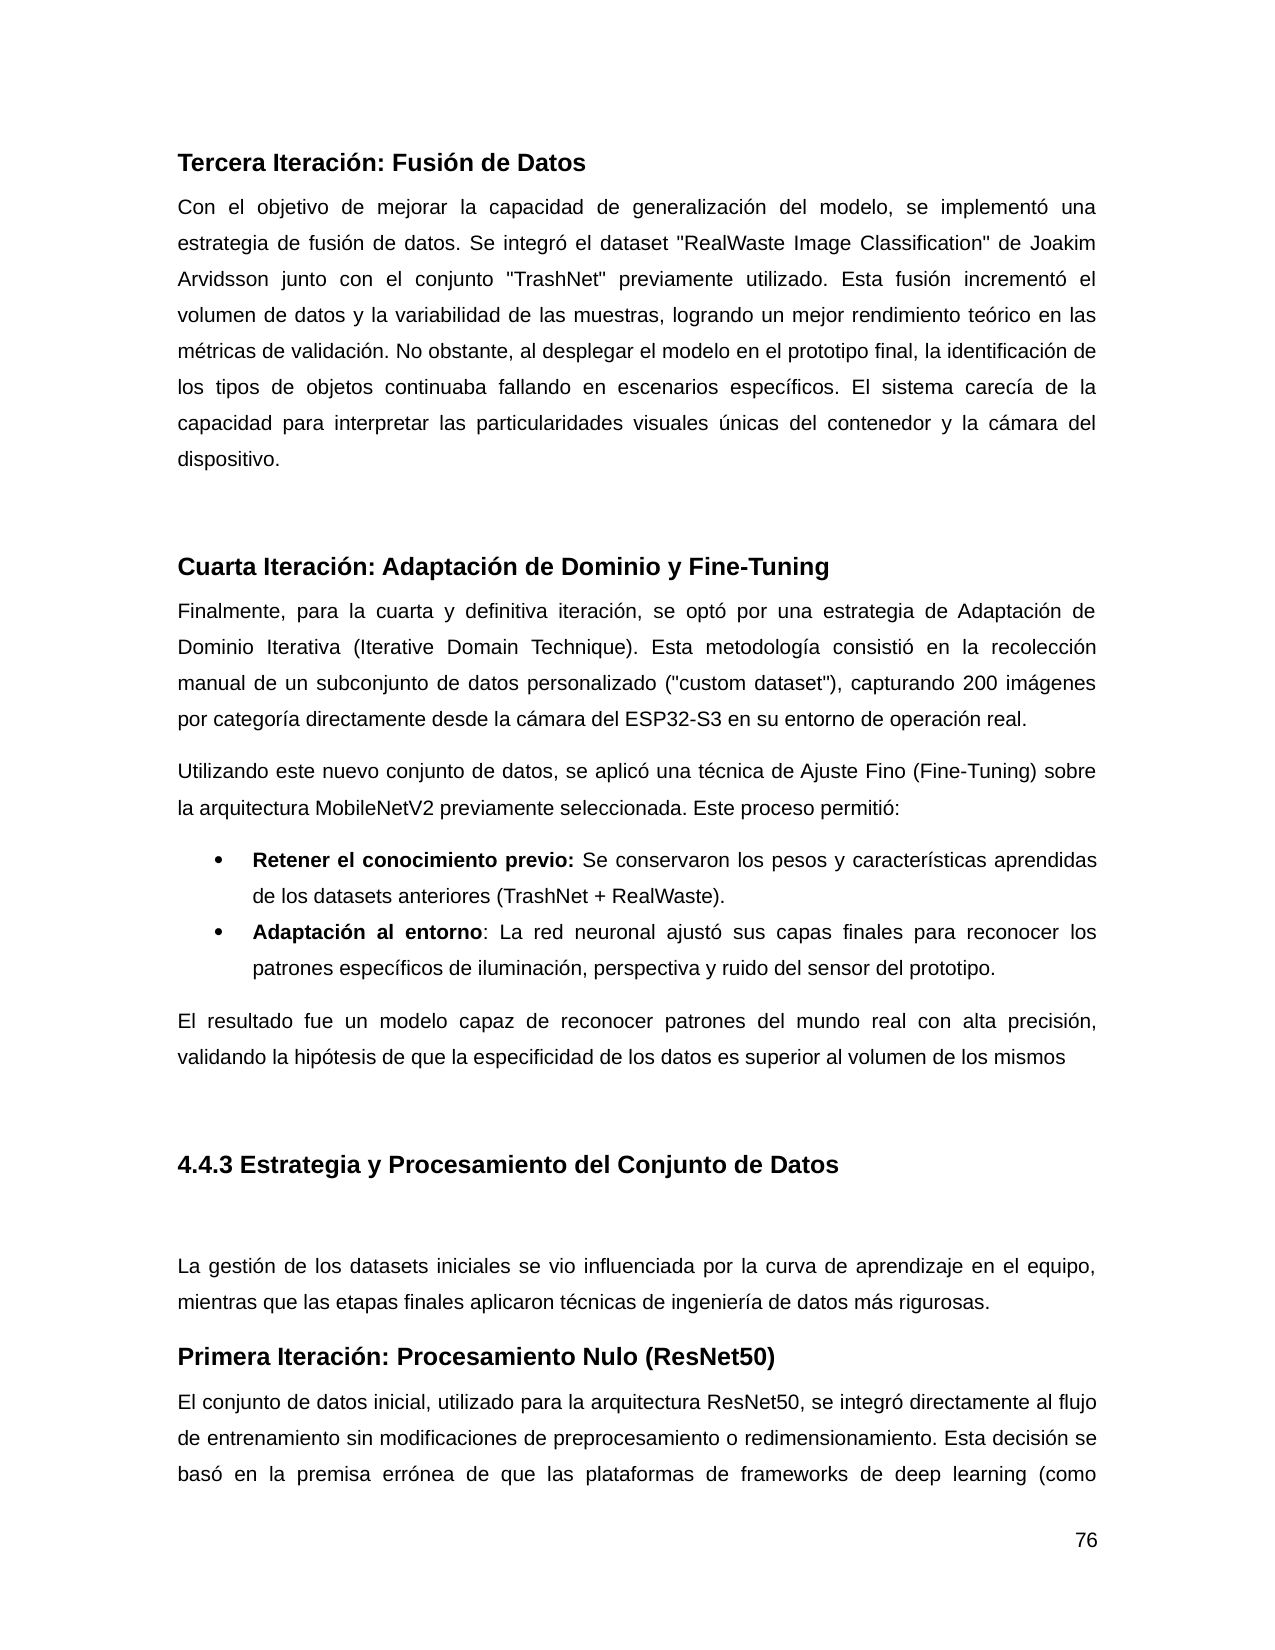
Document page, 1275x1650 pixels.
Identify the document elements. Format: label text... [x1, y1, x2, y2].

text Finalmente, para la cuarta y definitiva iteración, se optó por una estrategia de Adaptación de Dominio Iterativa (Iterative Domain Technique). Esta metodología consistió en la recolección manual de un subconjunto de datos personalizado ("custom dataset"), capturando 200 imágenes por categoría directamente desde la cámara del ESP32-S3 en su entorno de operación real. [177, 599, 1098, 731]
text El resultado fue un modelo capaz de reconocer patrones del mundo real con alta precisión, validando la hipótesis de que la especificidad de los datos es superior al volumen de los mismos [177, 1008, 1098, 1068]
text La gestión de los datasets iniciales se vio influenciada por la curva de aprendizaje en el equipo, mientras que las etapas finales aplicaron técnicas de ingeniería de datos más rigurosas. [177, 1254, 1098, 1314]
list Adaptación al entorno: La red neuronal ajustó sus capas finales para reconocer los patrones específicos de iluminación, perspectiva y ruido del sensor del prototipo. [215, 920, 1098, 980]
text Utilizando este nuevo conjunto de datos, se aplicó una técnica de Ajuste Fino (Fine-Tuning) sobre la arquitectura MobileNetV2 previamente seleccionada. Este proceso permitió: [177, 759, 1098, 819]
list Retener el conocimiento previo: Se conservaron los pesos y características aprendidas de los datasets anteriores (TrashNet + RealWaste). [215, 848, 1098, 908]
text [177, 1389, 1098, 1485]
text Con el objetivo de mejorar la capacidad de generalización del modelo, se implementó una estrategia de fusión de datos. Se integró el dataset "RealWaste Image Classification" de Joakim Arvidsson junto con el conjunto "TrashNet" previamente utilizado. Esta fusión incrementó el volumen de datos y la variabilidad de las muestras, logrando un mejor rendimiento teórico en las métricas de validación. No obstante, al desplegar el modelo en el prototipo final, la identificación de los tipos de objetos continuaba fallando en escenarios específicos. El sistema carecía de la capacidad para interpretar las particularidades visuales únicas del contenedor y la cámara del dispositivo. [177, 195, 1098, 470]
text 4.4.3 Estrategia y Procesamiento del Conjunto de Datos [177, 1150, 1098, 1178]
subtitle Tercera Iteración: Fusión de Datos [177, 148, 1098, 176]
subtitle Primera Iteración: Procesamiento Nulo (ResNet50) [177, 1342, 1098, 1371]
subtitle Cuarta Iteración: Adaptación de Dominio y Fine-Tuning [177, 552, 1098, 580]
